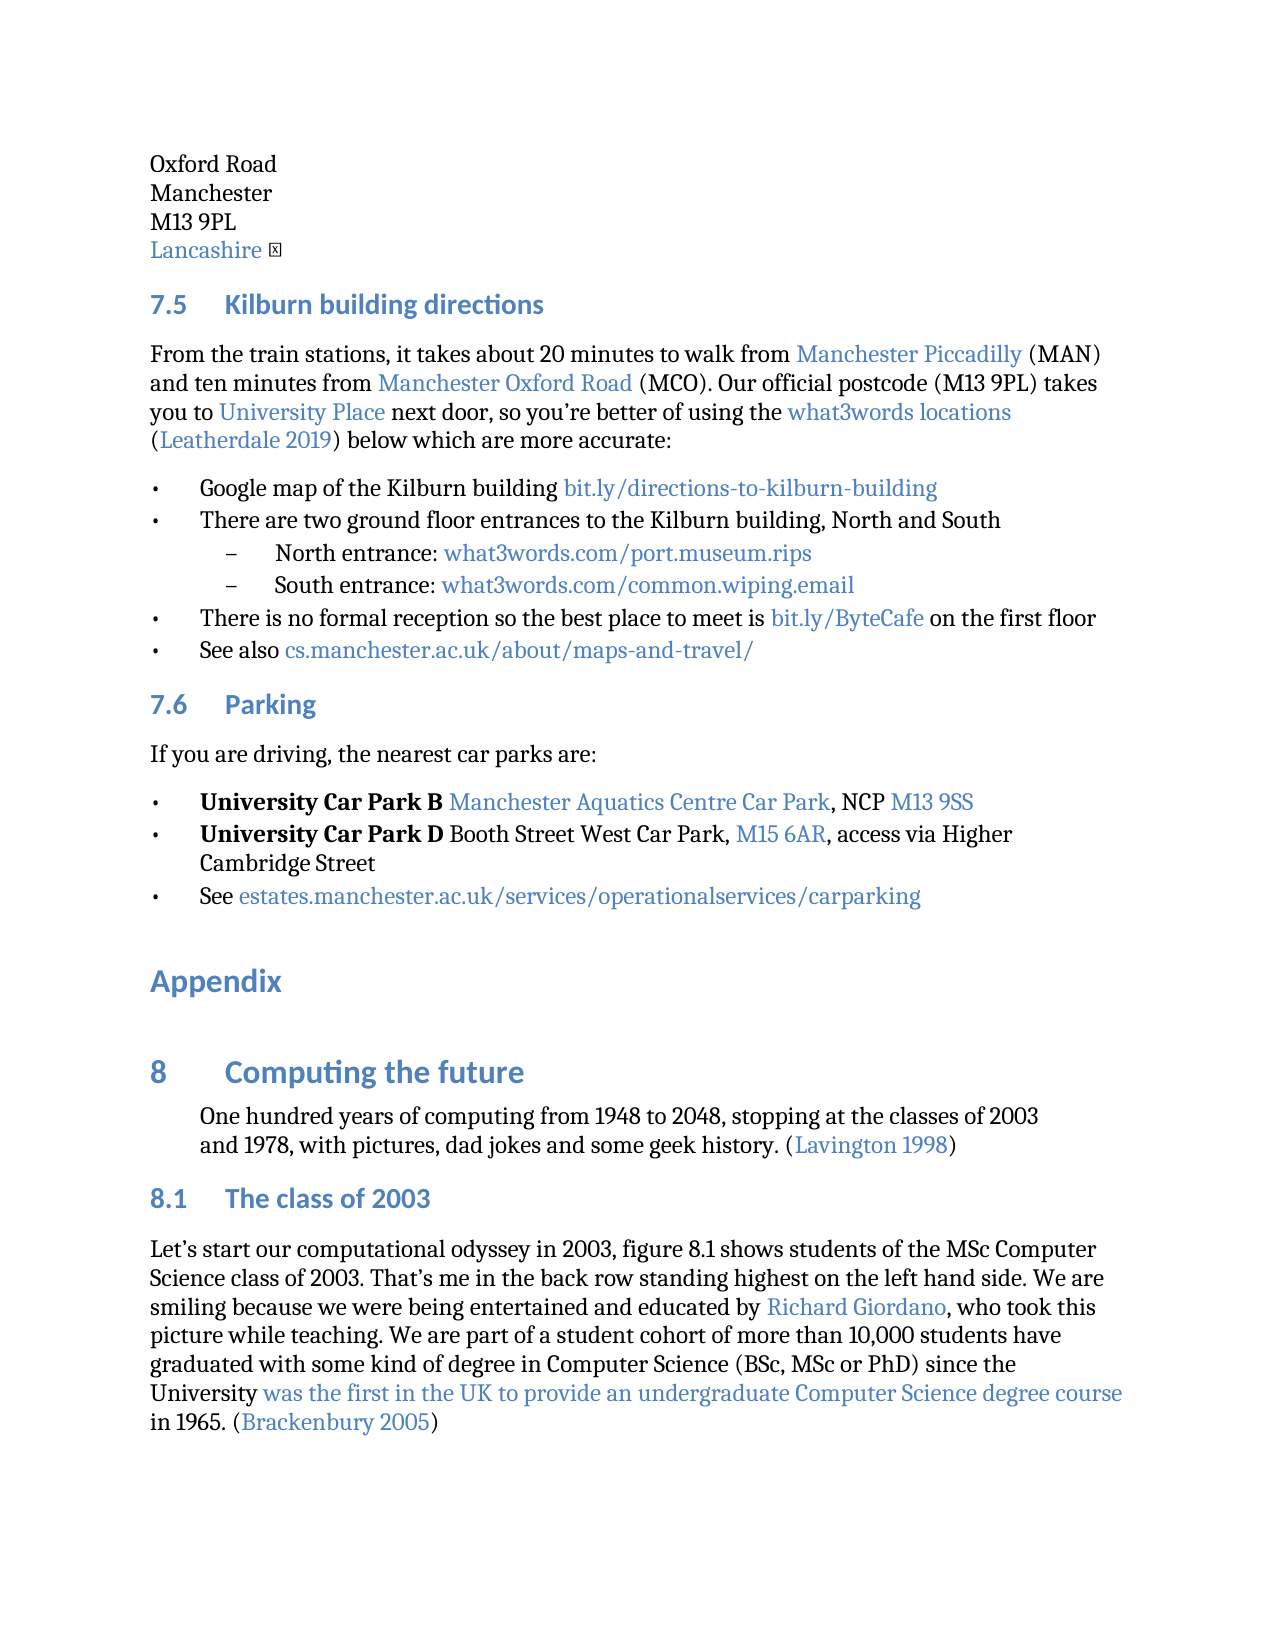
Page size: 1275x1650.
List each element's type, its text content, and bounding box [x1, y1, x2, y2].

list Google map of the Kilburn building bit.ly/directions-to-kilburn-building [150, 474, 1125, 503]
text If you are driving, the nearest car parks are: [150, 740, 1125, 769]
subtitle 7.5 Kilburn building directions [150, 286, 1125, 321]
list South entrance: what3words.com/common.wiping.email [225, 571, 1125, 600]
text From the train stations, it takes about 20 minutes to walk from Manchester Piccadilly (MAN) and ten minutes from Manchester Oxford Road (MCO). Our official postcode (M13 9PL) takes you to University Place next door, so you’re better of using the what3words locations (Leatherdale 2019) below which are more accurate: [150, 340, 1125, 455]
text Let’s start our computational odyssey in 2003, figure 8.1 shows students of the MSc Computer Science class of 2003. That’s me in the back row standing highest on the left hand side. We are smiling because we were being entertained and educated by Richard Giordano, who took this picture while teaching. We are part of a student cohort of more than 10,000 students have graduated with some kind of degree in Computer Science (BSc, MSc or PhD) since the University was the first in the UK to provide an undergraduate Computer Science degree course in 1965. (Brackenbury 2005) [150, 1235, 1125, 1436]
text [150, 150, 1125, 265]
list See also cs.manchester.ac.uk/about/maps-and-travel/ [150, 636, 1125, 665]
subtitle Appendix [150, 960, 1125, 1001]
list University Car Park B Manchester Aquatics Centre Car Park, NCP M13 9SS [150, 788, 1125, 817]
list University Car Park D Booth Street West Car Park, M15 6AR, access via Higher Cambridge Street [150, 820, 1125, 878]
subtitle 7.6 Parking [150, 686, 1125, 722]
list See estates.manchester.ac.uk/services/operationalservices/carparking [150, 882, 1125, 910]
subtitle 8 Computing the future [150, 1051, 1125, 1092]
list There is no formal reception so the best place to meet is bit.ly/ByteCafe on the first floor [150, 604, 1125, 633]
list North entrance: what3words.com/port.museum.rips [225, 539, 1125, 568]
list There are two ground floor entrances to the Kilburn building, North and South [150, 506, 1125, 535]
subtitle 8.1 The class of 2003 [150, 1181, 1125, 1216]
text One hundred years of computing from 1948 to 2048, stopping at the classes of 2003 and 1978, with pictures, dad jokes and some geek history. (Lavington 1998) [200, 1102, 1075, 1160]
